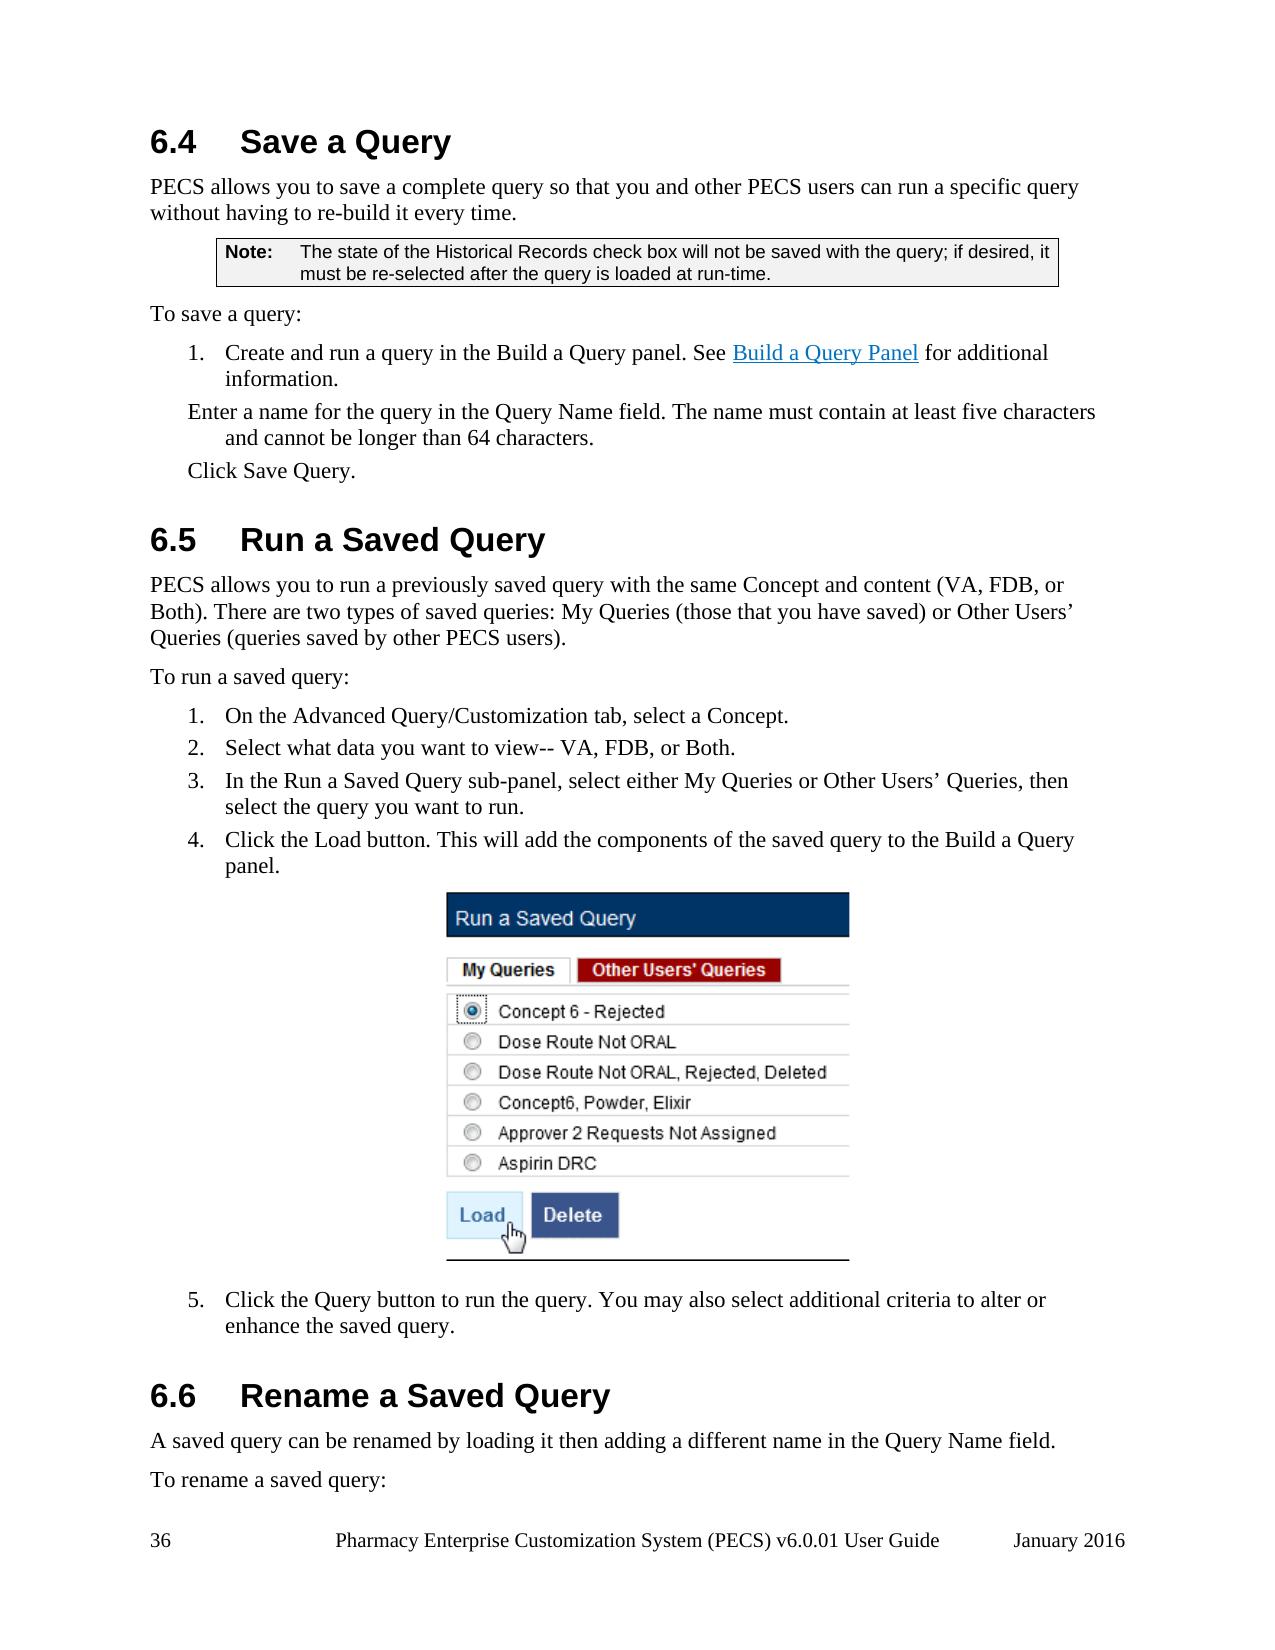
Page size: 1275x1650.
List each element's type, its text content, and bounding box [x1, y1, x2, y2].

list Select what data you want to view-- VA, FDB, or Both. [187, 734, 1125, 761]
list Create and run a query in the Build a Query panel. See Build a Query Panel for additional information. [187, 339, 1125, 391]
list In the Run a Saved Query sub-panel, select either My Queries or Other Users’ Queries, then select the query you want to run. [187, 767, 1125, 820]
picture [425, 878, 850, 1261]
list Click the Query button to run the query. You may also select additional criteria to alter or enhance the saved query. [187, 1286, 1125, 1338]
text To save a query: [150, 300, 1125, 326]
text PECS allows you to run a previously saved query with the same Concept and content (VA, FDB, or Both). There are two types of saved queries: My Queries (those that you have saved) or Other Users’ Queries (queries saved by other PECS users). [150, 571, 1125, 651]
list On the Advanced Query/Customization tab, select a Concept. [187, 702, 1125, 728]
subtitle Run a Saved Query [150, 521, 1125, 559]
subtitle Save a Query [150, 122, 1125, 160]
text To rename a saved query: [150, 1466, 1125, 1492]
text A saved query can be renamed by loading it then adding a different name in the Query Name field. [150, 1427, 1125, 1453]
subtitle Rename a Saved Query [150, 1376, 1125, 1414]
text To run a saved query: [150, 663, 1125, 689]
list Enter a name for the query in the Query Name field. The name must contain at least five characters and cannot be longer than 64 characters. [187, 398, 1125, 450]
list Click Save Query. [187, 457, 1125, 483]
text PECS allows you to save a complete query so that you and other PECS users can run a specific query without having to re-build it every time. [150, 173, 1125, 226]
list Click the Load button. This will add the components of the saved query to the Build a Query panel. [187, 826, 1125, 879]
text Note: The state of the Historical Records check box will not be saved with the query; if desired, it must be re-selected after the query is loaded at run-time. [217, 239, 1058, 286]
